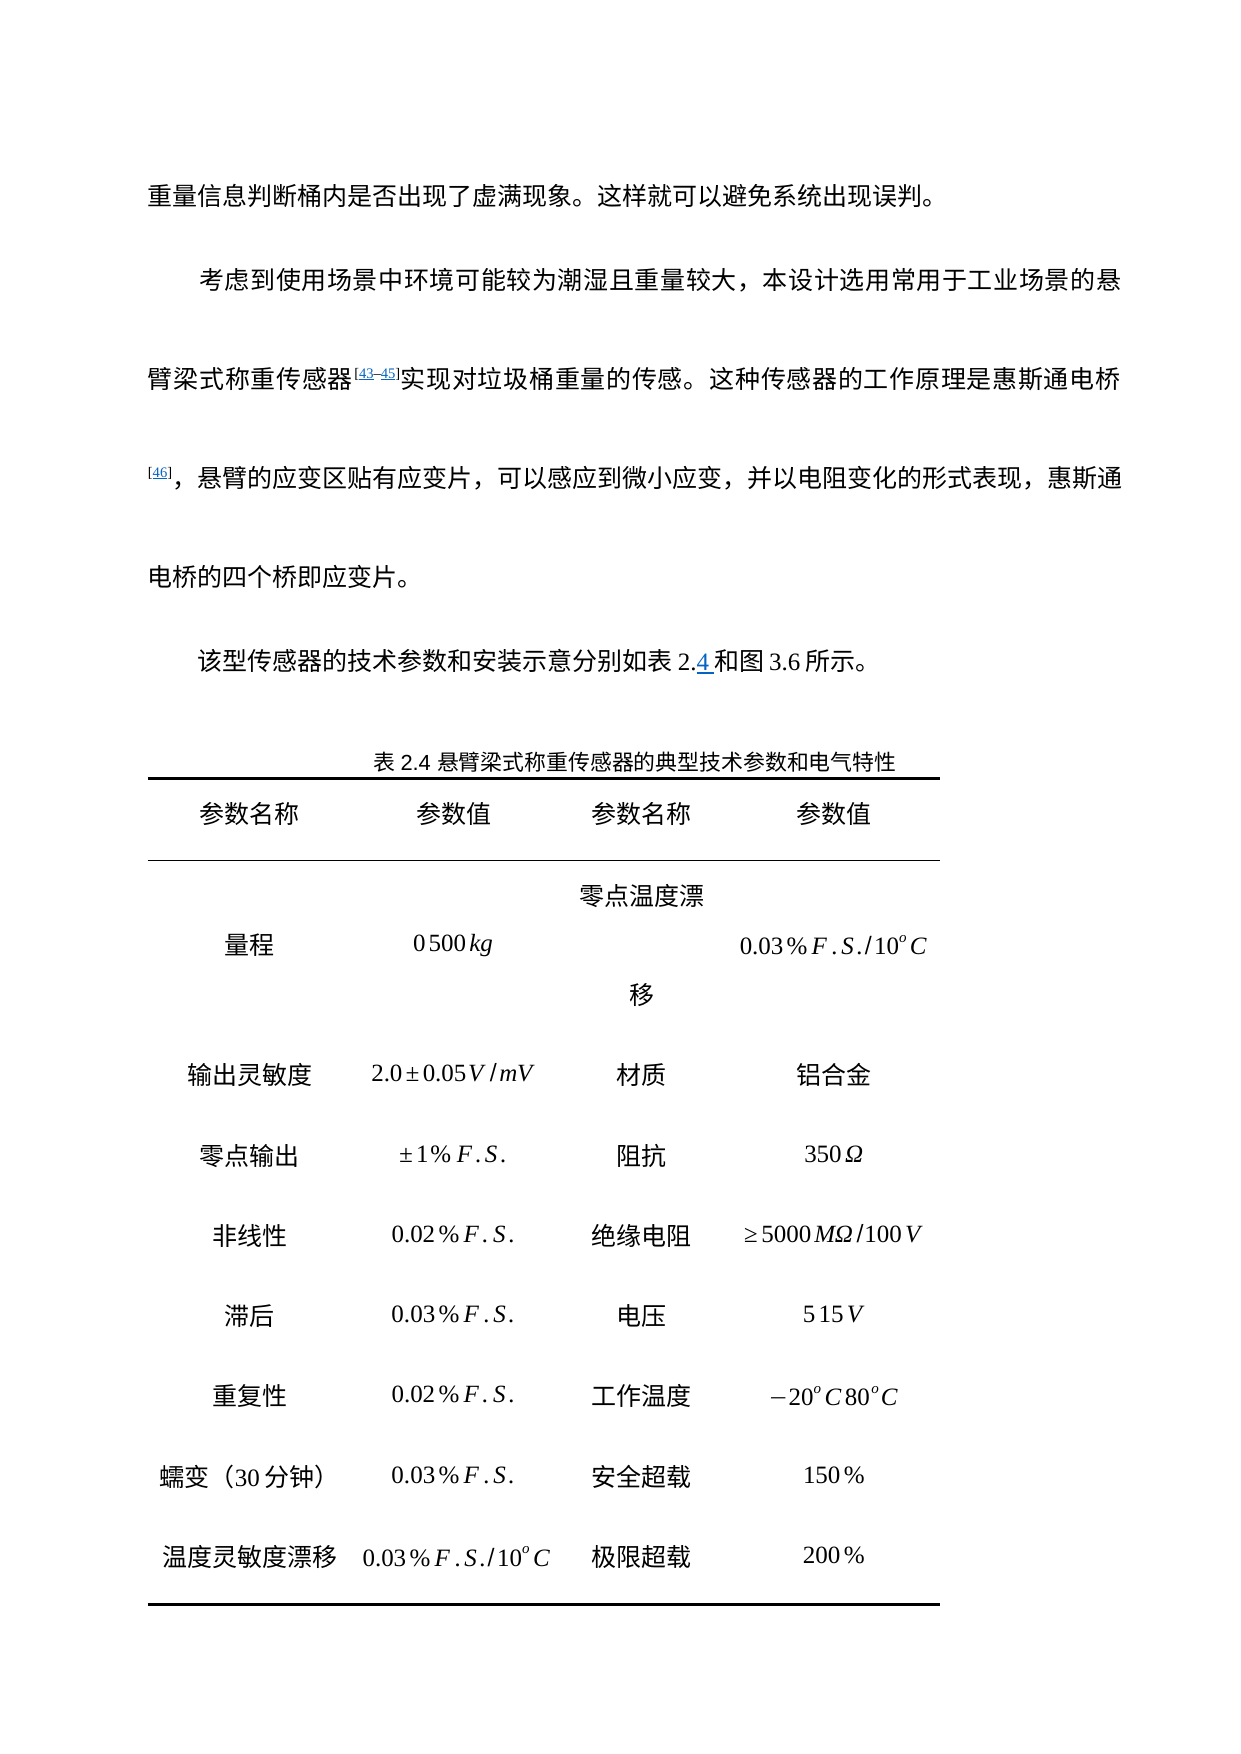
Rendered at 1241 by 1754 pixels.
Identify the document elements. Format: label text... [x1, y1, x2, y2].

table_header 参数名称 [555, 780, 727, 860]
table_cell [351, 1201, 555, 1282]
table_cell 输出灵敏度 [148, 1041, 351, 1121]
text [148, 161, 1122, 227]
table_header 参数值 [728, 780, 940, 860]
table_cell 非线性 [148, 1201, 351, 1282]
table_cell [351, 861, 555, 1041]
table_cell 重复性 [148, 1362, 351, 1442]
table_cell 极限超载 [555, 1523, 727, 1603]
text 该型传感器的技术参数和安装示意分别如表2.4和图3.6所示。 [148, 627, 1122, 693]
table_cell 零点输出 [148, 1121, 351, 1201]
text 考虑到使用场景中环境可能较为潮湿且重量较大，本设计选用常用于工业场景的悬臂梁式称重传感器[43–45]实现对垃圾桶重量的传感。这种传感器的工作原理是惠斯通电桥[46]，悬臂的应变区贴有应变片，可以感应到微小应变，并以电阻变化的形式表现，惠斯通电桥的四个桥即应变片。 [148, 245, 1122, 608]
table_cell [728, 1121, 940, 1201]
table_cell [728, 1201, 940, 1282]
table_cell 安全超载 [555, 1442, 727, 1523]
table_cell 量程 [148, 861, 351, 1041]
table_cell [728, 1282, 940, 1362]
table_cell 工作温度 [555, 1362, 727, 1442]
table_cell 铝合金 [728, 1041, 940, 1121]
table_cell [351, 1523, 555, 1603]
table_cell [351, 1121, 555, 1201]
table_cell [728, 1362, 940, 1442]
table_cell 零点温度漂移 [555, 861, 727, 1041]
table_cell [351, 1442, 555, 1523]
table_cell [351, 1041, 555, 1121]
table_header 参数名称 [148, 780, 351, 860]
text 表 2.4 悬臂梁式称重传感器的典型技术参数和电气特性 [148, 744, 1122, 777]
table_cell [351, 1362, 555, 1442]
table_cell 温度灵敏度漂移 [148, 1523, 351, 1603]
table_cell 阻抗 [555, 1121, 727, 1201]
table_cell [728, 861, 940, 1041]
table_cell [728, 1523, 940, 1603]
table_cell 蠕变（30分钟） [148, 1442, 351, 1523]
table_cell [351, 1282, 555, 1362]
table_cell 电压 [555, 1282, 727, 1362]
table_cell [728, 1442, 940, 1523]
table_cell 绝缘电阻 [555, 1201, 727, 1282]
table_cell 材质 [555, 1041, 727, 1121]
table_cell 滞后 [148, 1282, 351, 1362]
table_header 参数值 [351, 780, 555, 860]
